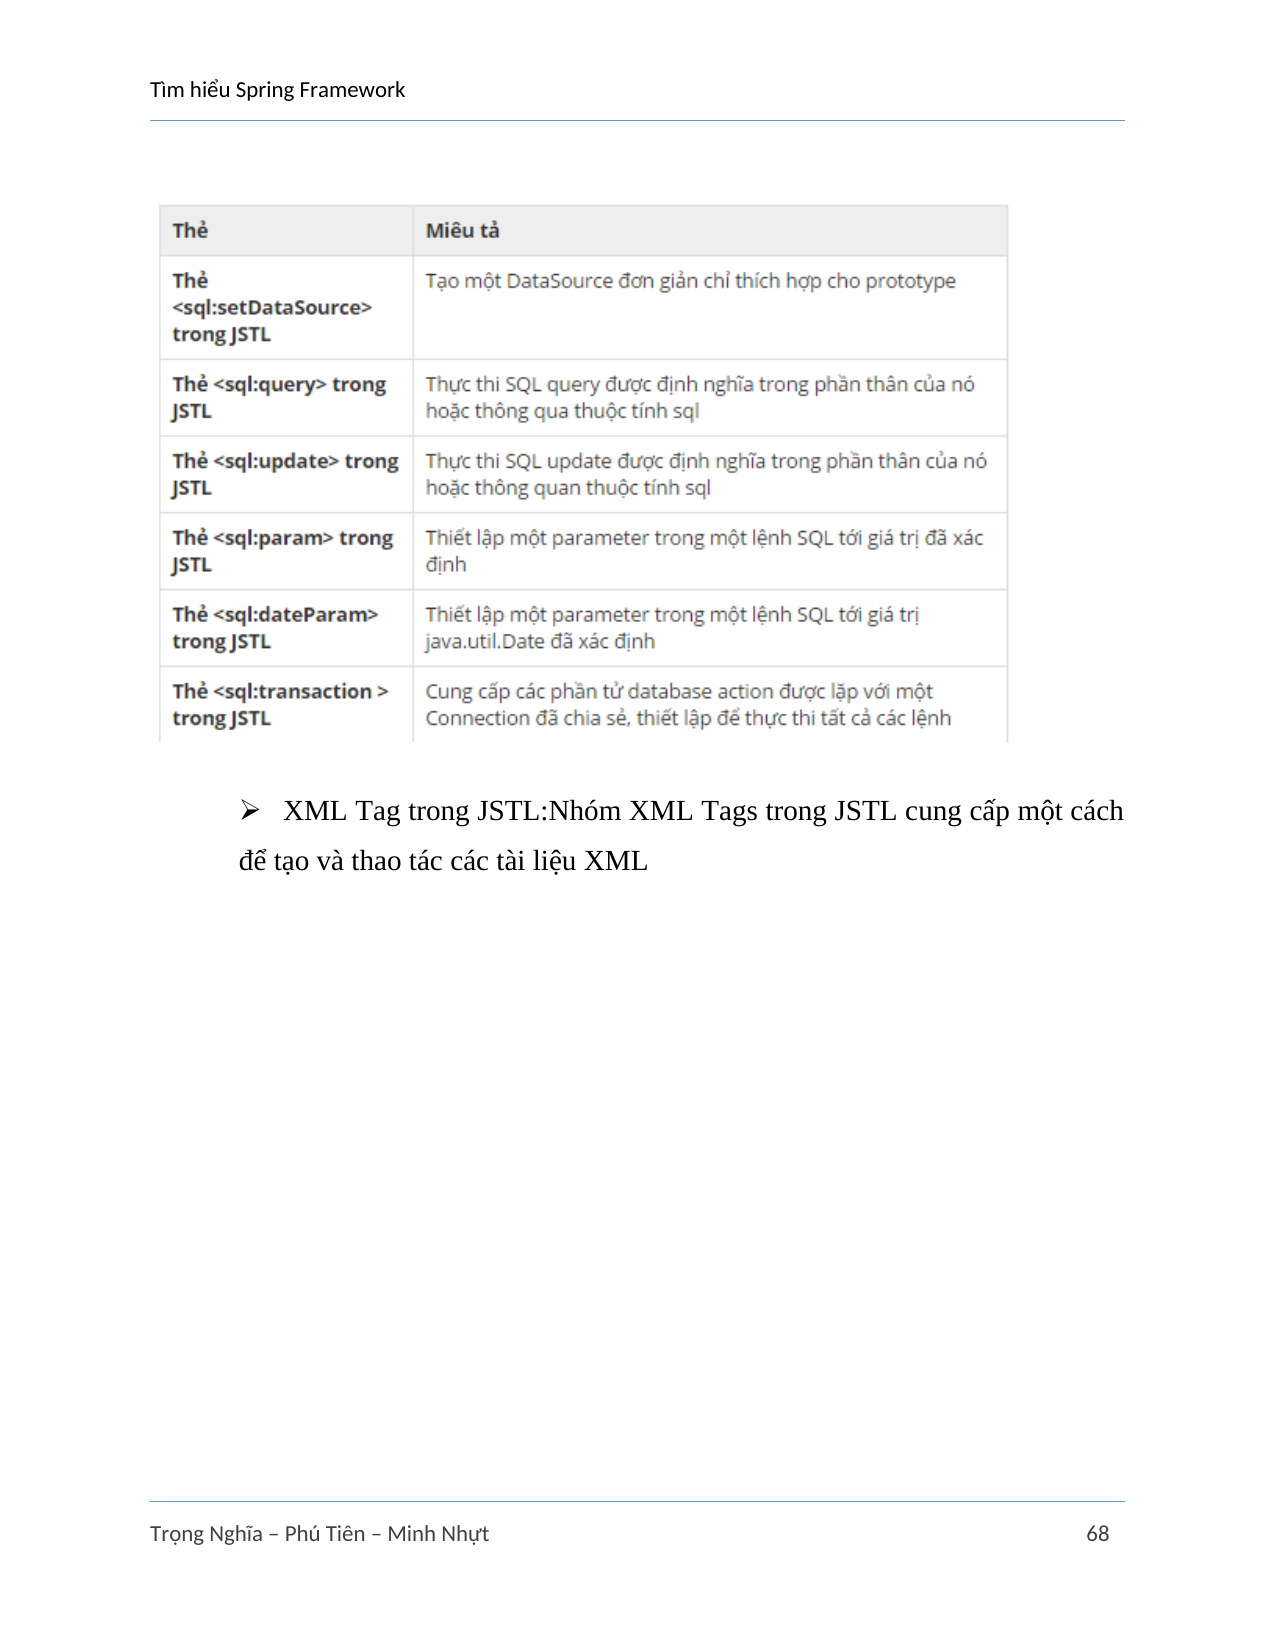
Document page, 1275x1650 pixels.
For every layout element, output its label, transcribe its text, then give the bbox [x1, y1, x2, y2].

picture [150, 192, 1021, 763]
list XML Tag trong JSTL:Nhóm XML Tags trong JSTL cung cấp một cách để tạo và thao tác các tài liệu XML [239, 826, 1125, 877]
